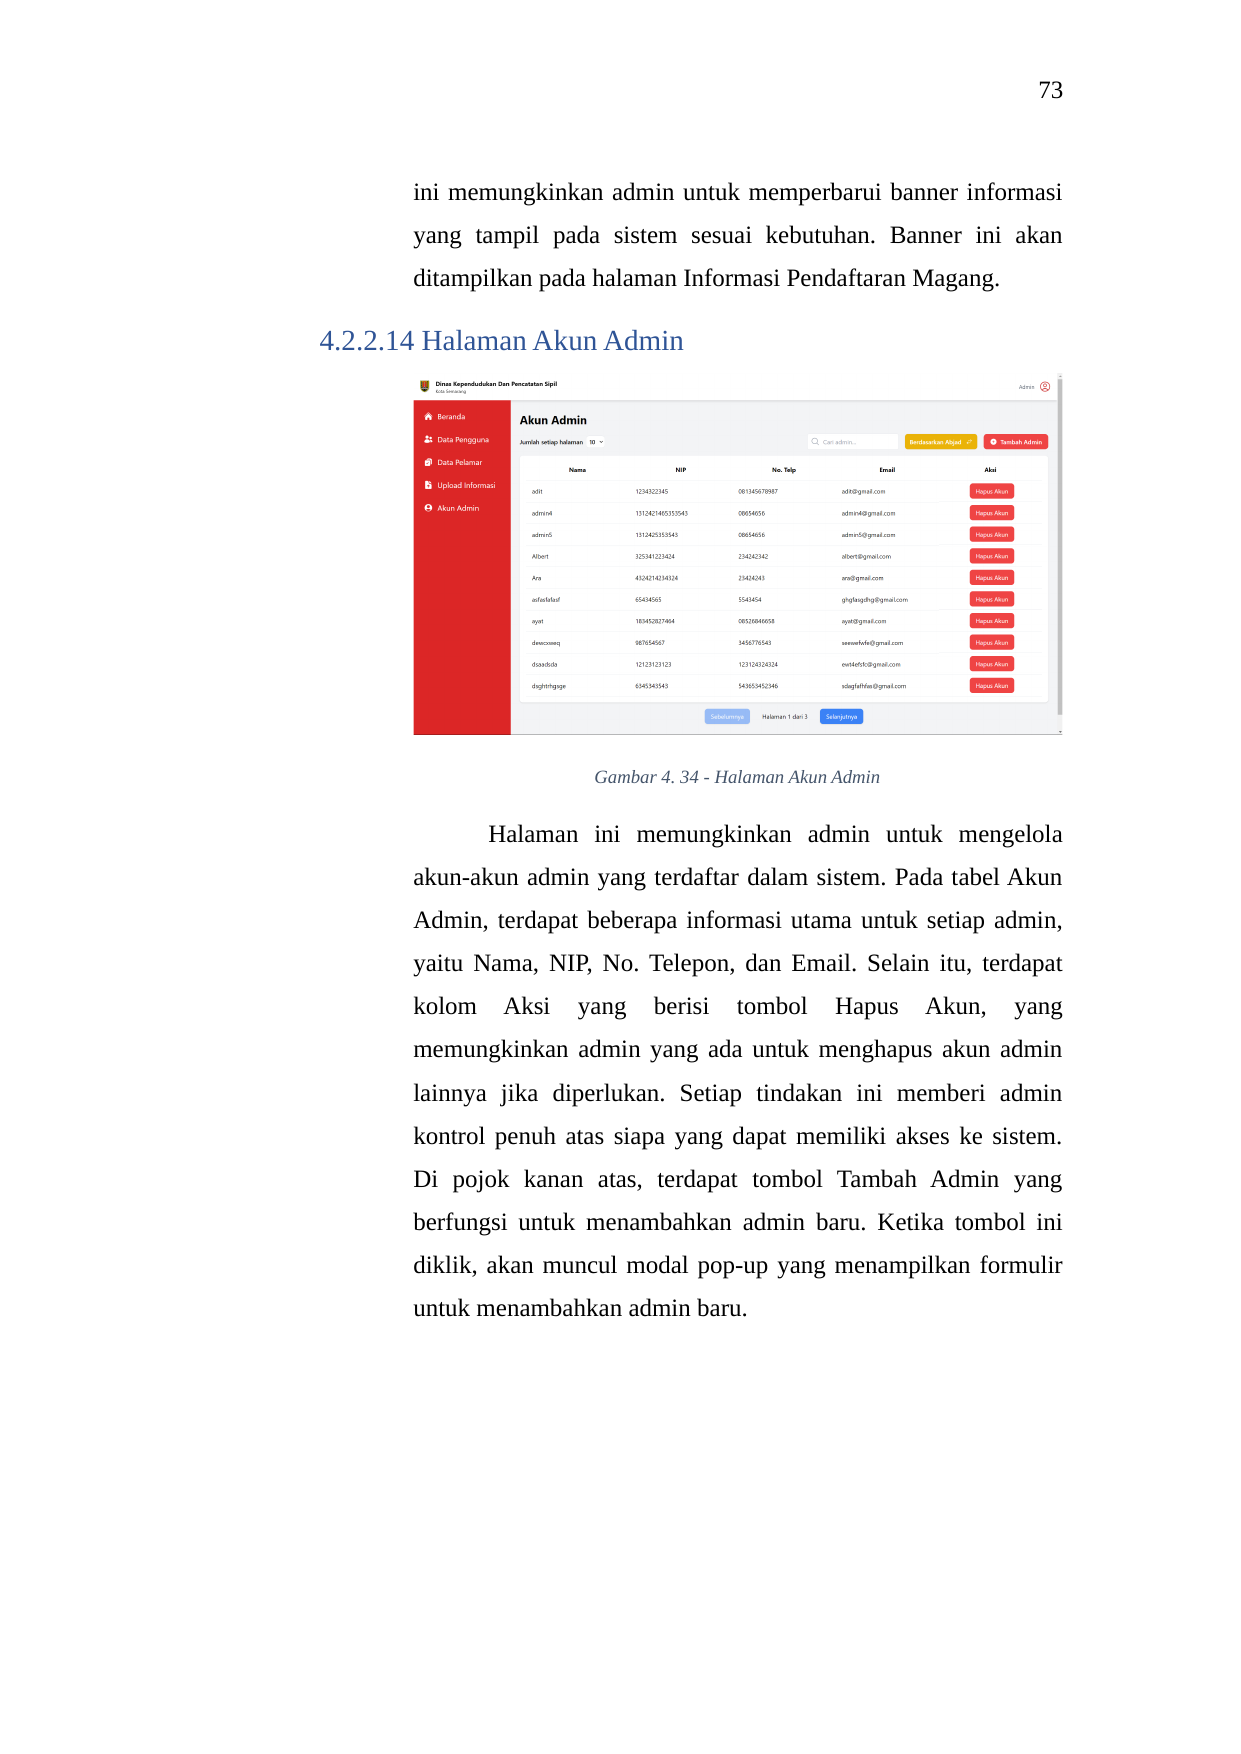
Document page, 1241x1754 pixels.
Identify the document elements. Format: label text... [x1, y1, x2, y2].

text Gambar 4. 34 - Halaman Akun Admin [413, 766, 1063, 787]
picture [413, 373, 1063, 735]
list Halaman ini memungkinkan admin untuk mengelola akun-akun admin yang terdaftar dalam sistem. Pada tabel Akun Admin, terdapat beberapa informasi utama untuk setiap admin, yaitu Nama, NIP, No. Telepon, dan Email. Selain itu, terdapat kolom Aksi yang berisi tombol Hapus Akun, yang memungkinkan admin yang ada untuk menghapus akun admin lainnya jika diperlukan. Setiap tindakan ini memberi admin kontrol penuh atas siapa yang dapat memiliki akses ke sistem. Di pojok kanan atas, terdapat tombol Tambah Admin yang berfungsi untuk menambahkan admin baru. Ketika tombol ini diklik, akan muncul modal pop-up yang menampilkan formulir untuk menambahkan admin baru. [413, 819, 1063, 1322]
subtitle 4.2.2.14 Halaman Akun Admin [319, 323, 1063, 357]
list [413, 177, 1063, 292]
